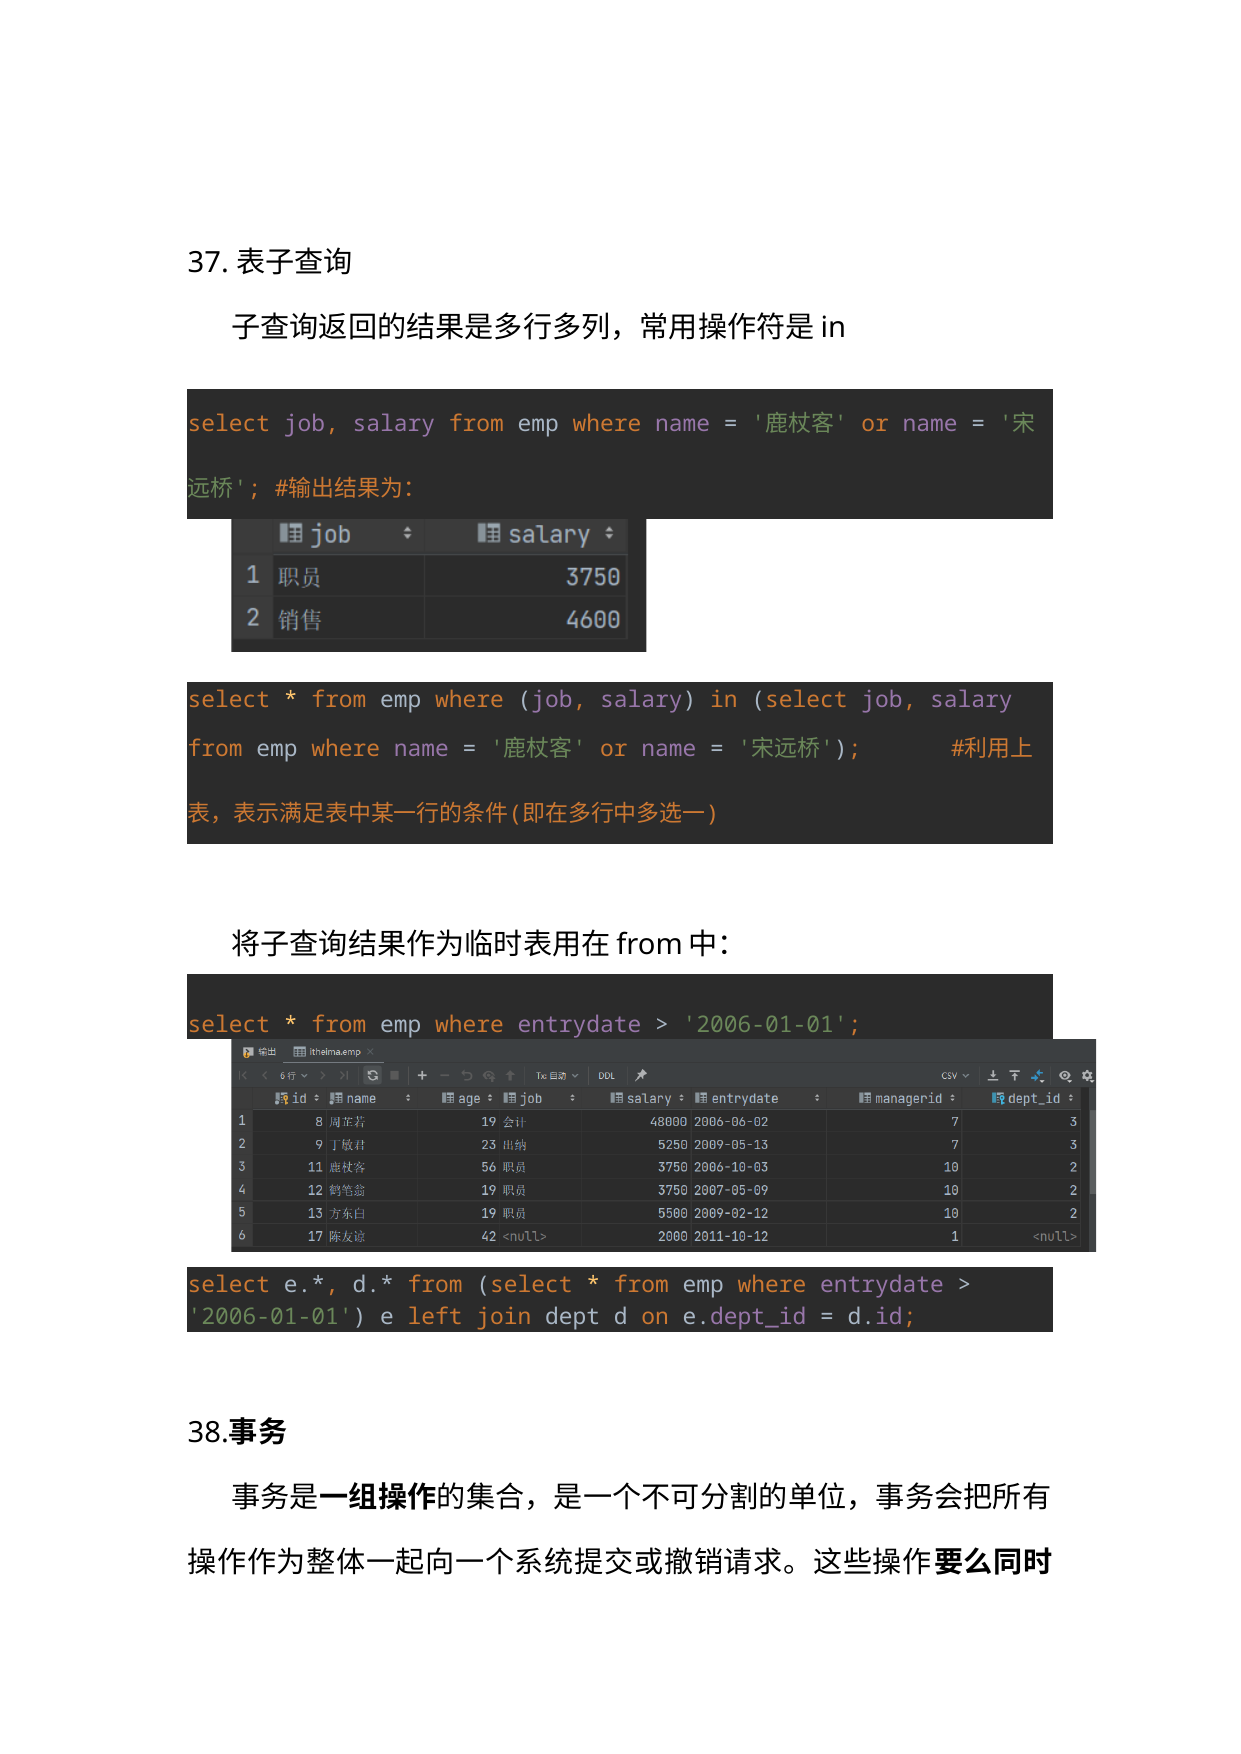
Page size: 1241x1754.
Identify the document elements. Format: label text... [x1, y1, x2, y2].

text select e.*, d.* from (select * from emp where entrydate > '2006-01-01') e left join dept d on e.dept_id = d.id; [187, 1267, 1053, 1332]
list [187, 1462, 1053, 1592]
text select * from emp where (job, salary) in (select job, salary from emp where name = '鹿杖客' or name = '宋远桥'); #利用上表，表示满足表中某一行的条件(即在多行中多选一) [187, 682, 1053, 844]
list 将子查询结果作为临时表用在from中： [187, 909, 1053, 974]
picture [231, 519, 647, 652]
list 子查询返回的结果是多行多列，常用操作符是in [187, 292, 1053, 357]
text select job, salary from emp where name = '鹿杖客' or name = '宋远桥'; #输出结果为： [187, 389, 1053, 519]
list 37. 表子查询 [187, 227, 1053, 292]
text select * from emp where entrydate > '2006-01-01'; [187, 974, 1053, 1039]
picture [231, 1039, 1097, 1252]
list 38.事务 [187, 1397, 1053, 1462]
